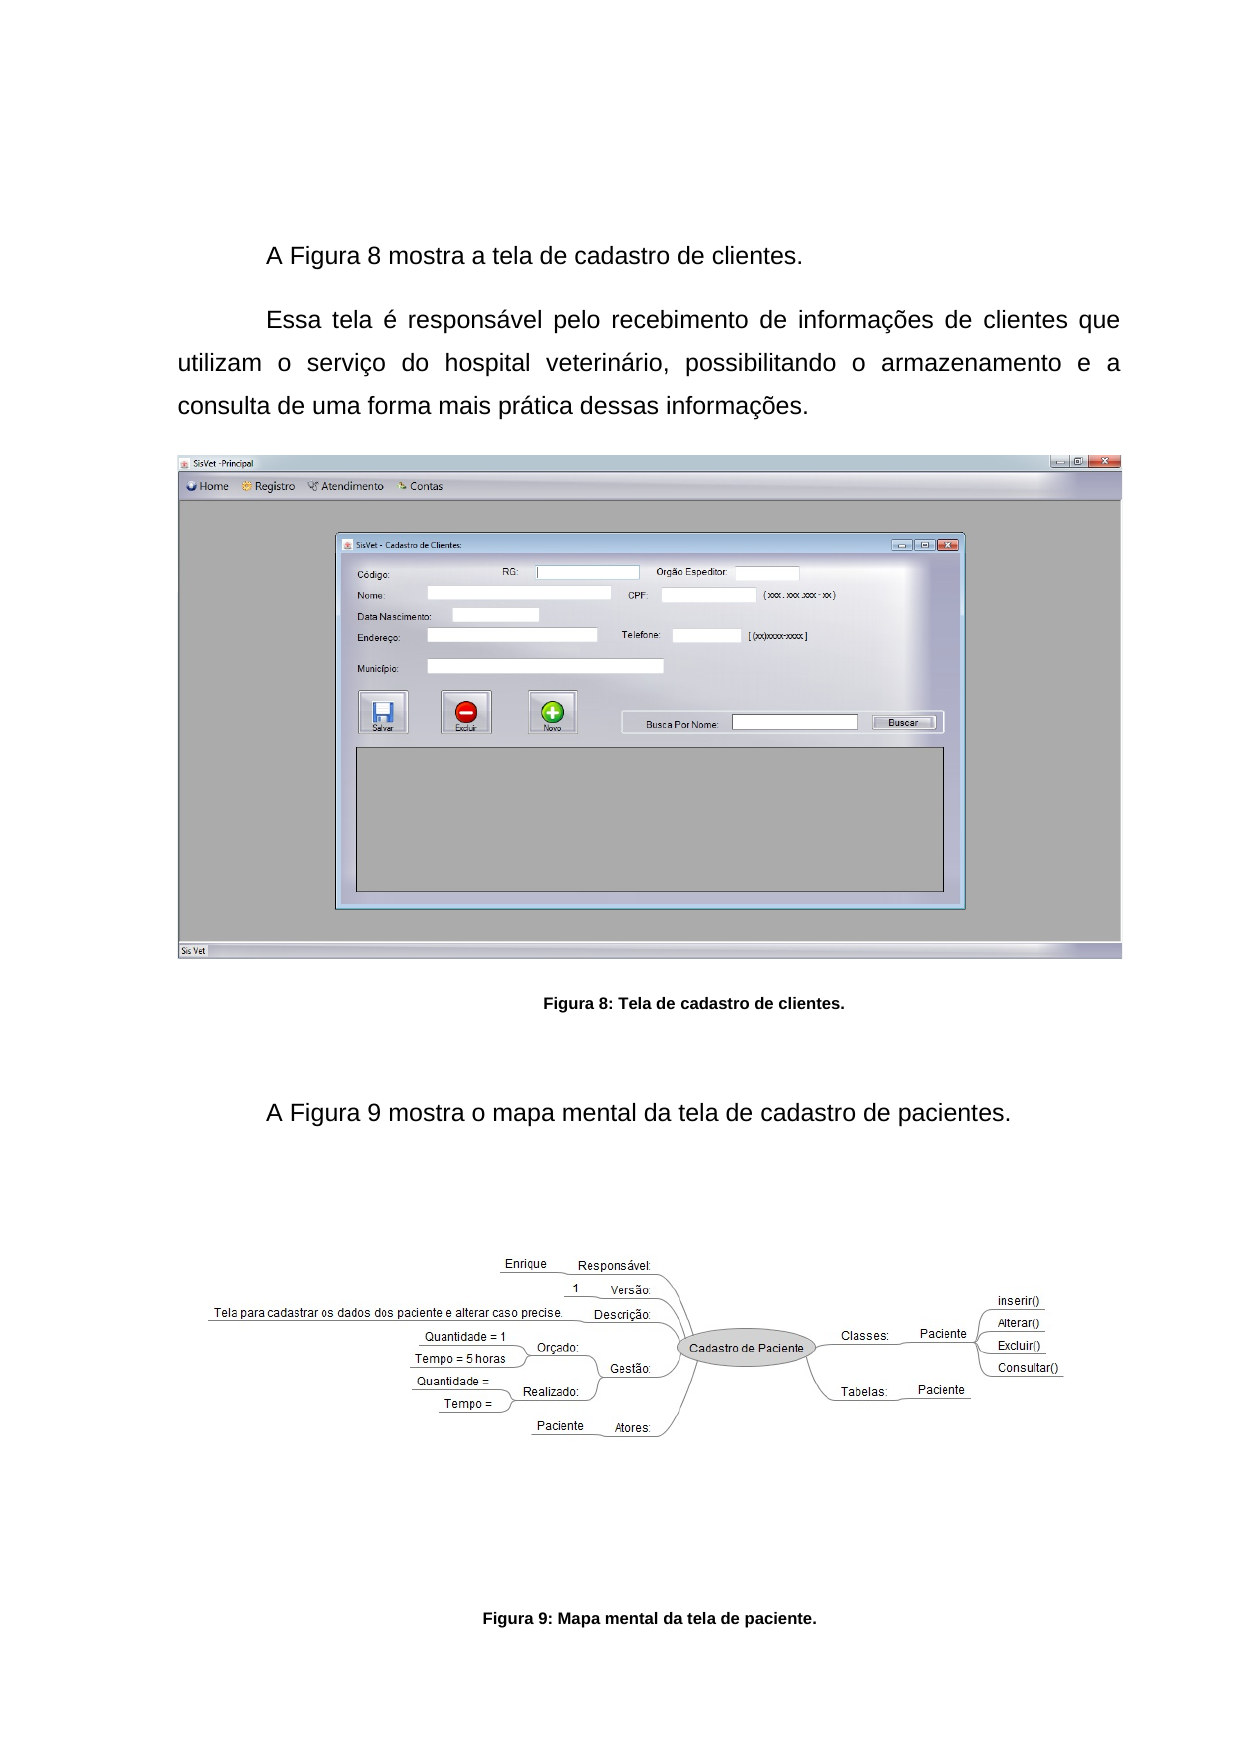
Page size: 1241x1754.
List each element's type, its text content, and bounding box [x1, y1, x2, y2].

text A Figura 9 mostra o mapa mental da tela de cadastro de pacientes. [177, 1098, 1122, 1127]
text Figura 9: Mapa mental da tela de paciente. [177, 1609, 1122, 1628]
text Figura 8: Tela de cadastro de clientes. [177, 994, 1122, 1013]
text A Figura 8 mostra a tela de cadastro de clientes. [177, 241, 1122, 270]
picture [177, 1162, 1123, 1574]
text Essa tela é responsável pelo recebimento de informações de clientes que utilizam o serviço do hospital veterinário, possibilitando o armazenamento e a consulta de uma forma mais prática dessas informações. [177, 305, 1122, 420]
picture [177, 455, 1123, 959]
